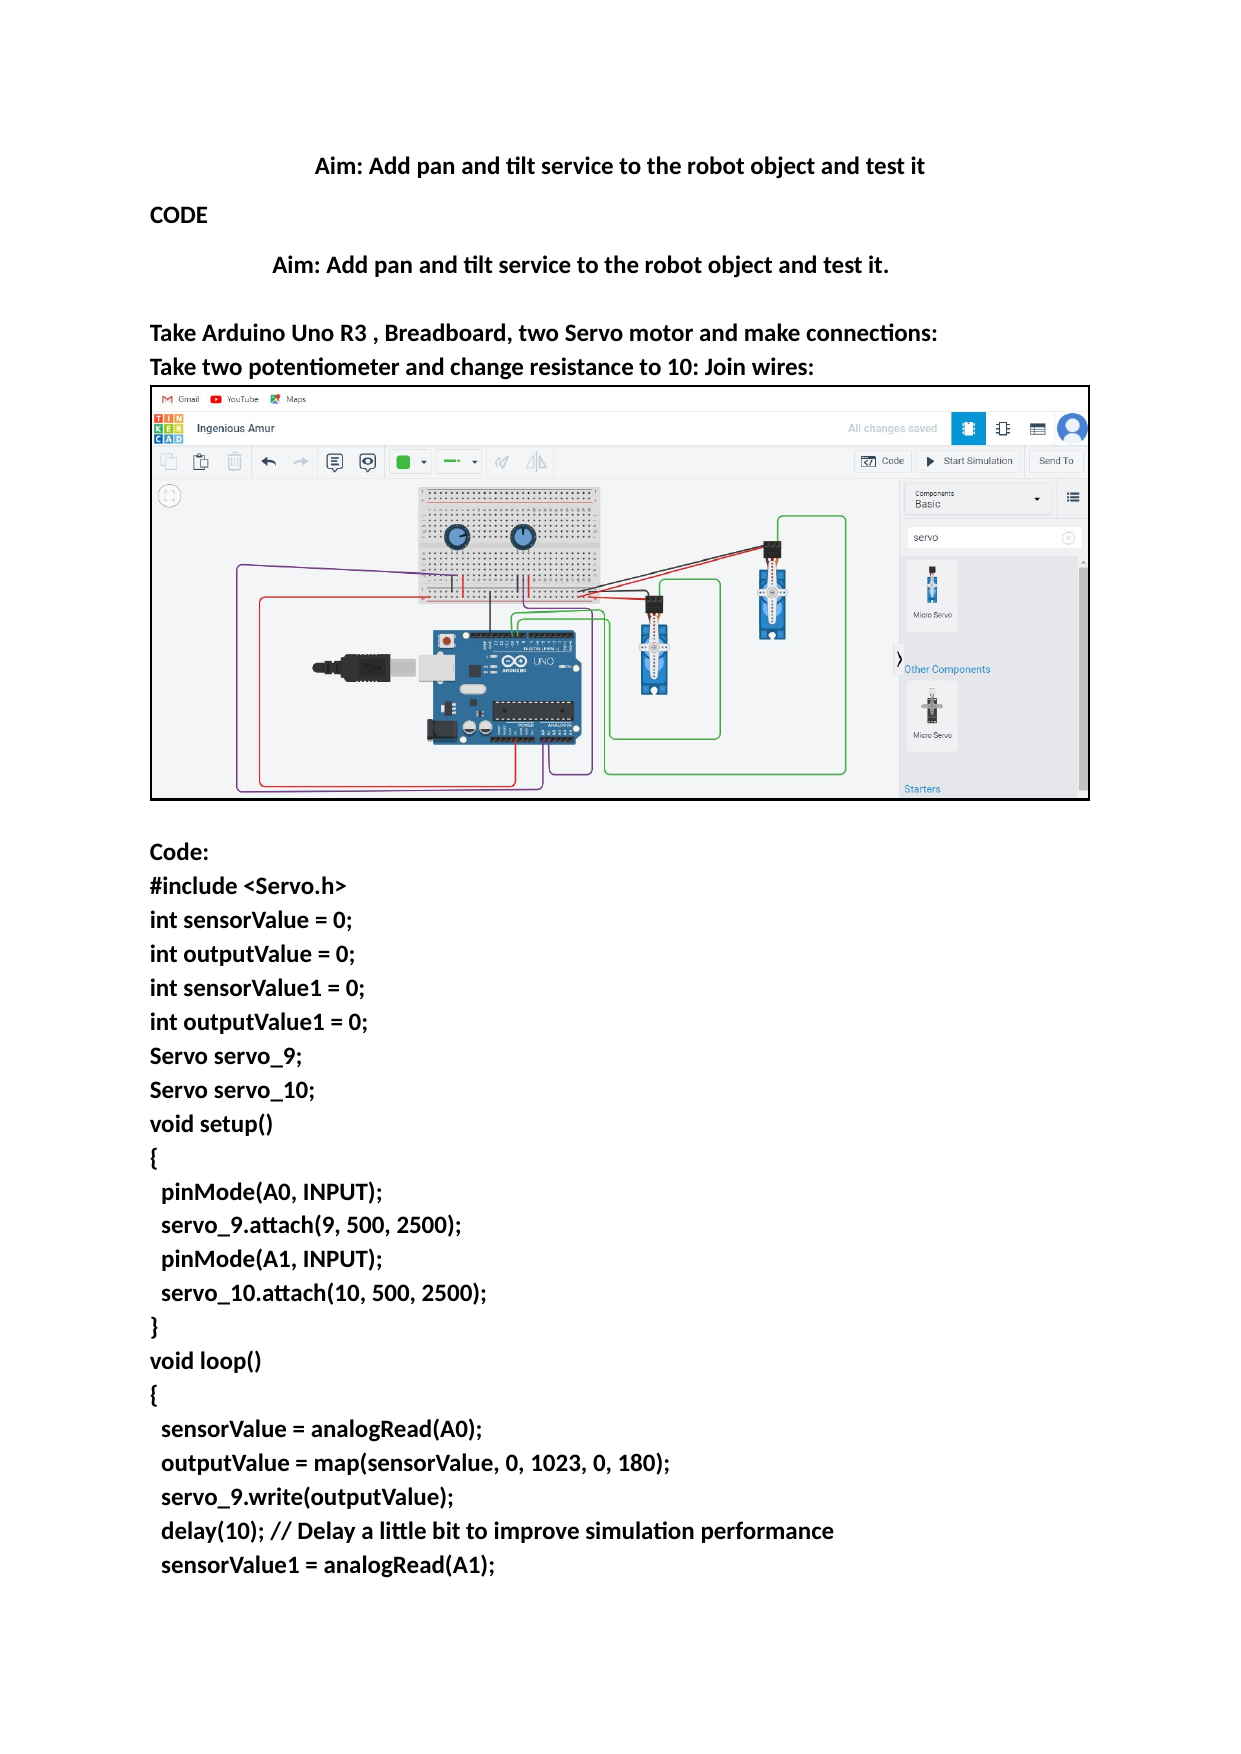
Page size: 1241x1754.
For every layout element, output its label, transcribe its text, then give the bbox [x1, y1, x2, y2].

text Aim: Add pan and tilt service to the robot object and test it. [149, 249, 1012, 280]
text void loop() [149, 1345, 1012, 1376]
text servo_9.write(outputValue); [149, 1481, 1012, 1512]
text #include <Servo.h> [149, 870, 1012, 901]
text pinMode(A1, INPUT); [149, 1243, 1012, 1274]
picture [152, 387, 1088, 798]
text int sensorValue1 = 0; [149, 972, 1012, 1002]
text sensorValue1 = analogRead(A1); [149, 1549, 1012, 1580]
text Take Arduino Uno R3 , Breadboard, two Servo motor and make connections: [149, 317, 1012, 348]
text int sensorValue = 0; [149, 904, 1012, 934]
text sensorValue = analogRead(A0); [149, 1413, 1012, 1444]
text { [149, 1379, 1012, 1410]
text Aim: Add pan and tilt service to the robot object and test it [150, 150, 1090, 181]
text Servo servo_10; [149, 1074, 1012, 1104]
text CODE [150, 199, 1090, 230]
text servo_9.attach(9, 500, 2500); [149, 1209, 1012, 1240]
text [149, 1515, 1012, 1546]
text } [149, 1311, 1012, 1342]
text pinMode(A0, INPUT); [149, 1176, 1012, 1206]
text outputValue = map(sensorValue, 0, 1023, 0, 180); [149, 1447, 1012, 1478]
text Take two potentiometer and change resistance to 10: Join wires: [149, 351, 981, 382]
text Code: [149, 836, 1012, 867]
text Servo servo_9; [149, 1040, 1012, 1070]
text void setup() [149, 1108, 1012, 1138]
text { [149, 1142, 1012, 1172]
text servo_10.attach(10, 500, 2500); [149, 1277, 1012, 1308]
text int outputValue1 = 0; [149, 1006, 1012, 1036]
text int outputValue = 0; [149, 938, 1012, 968]
